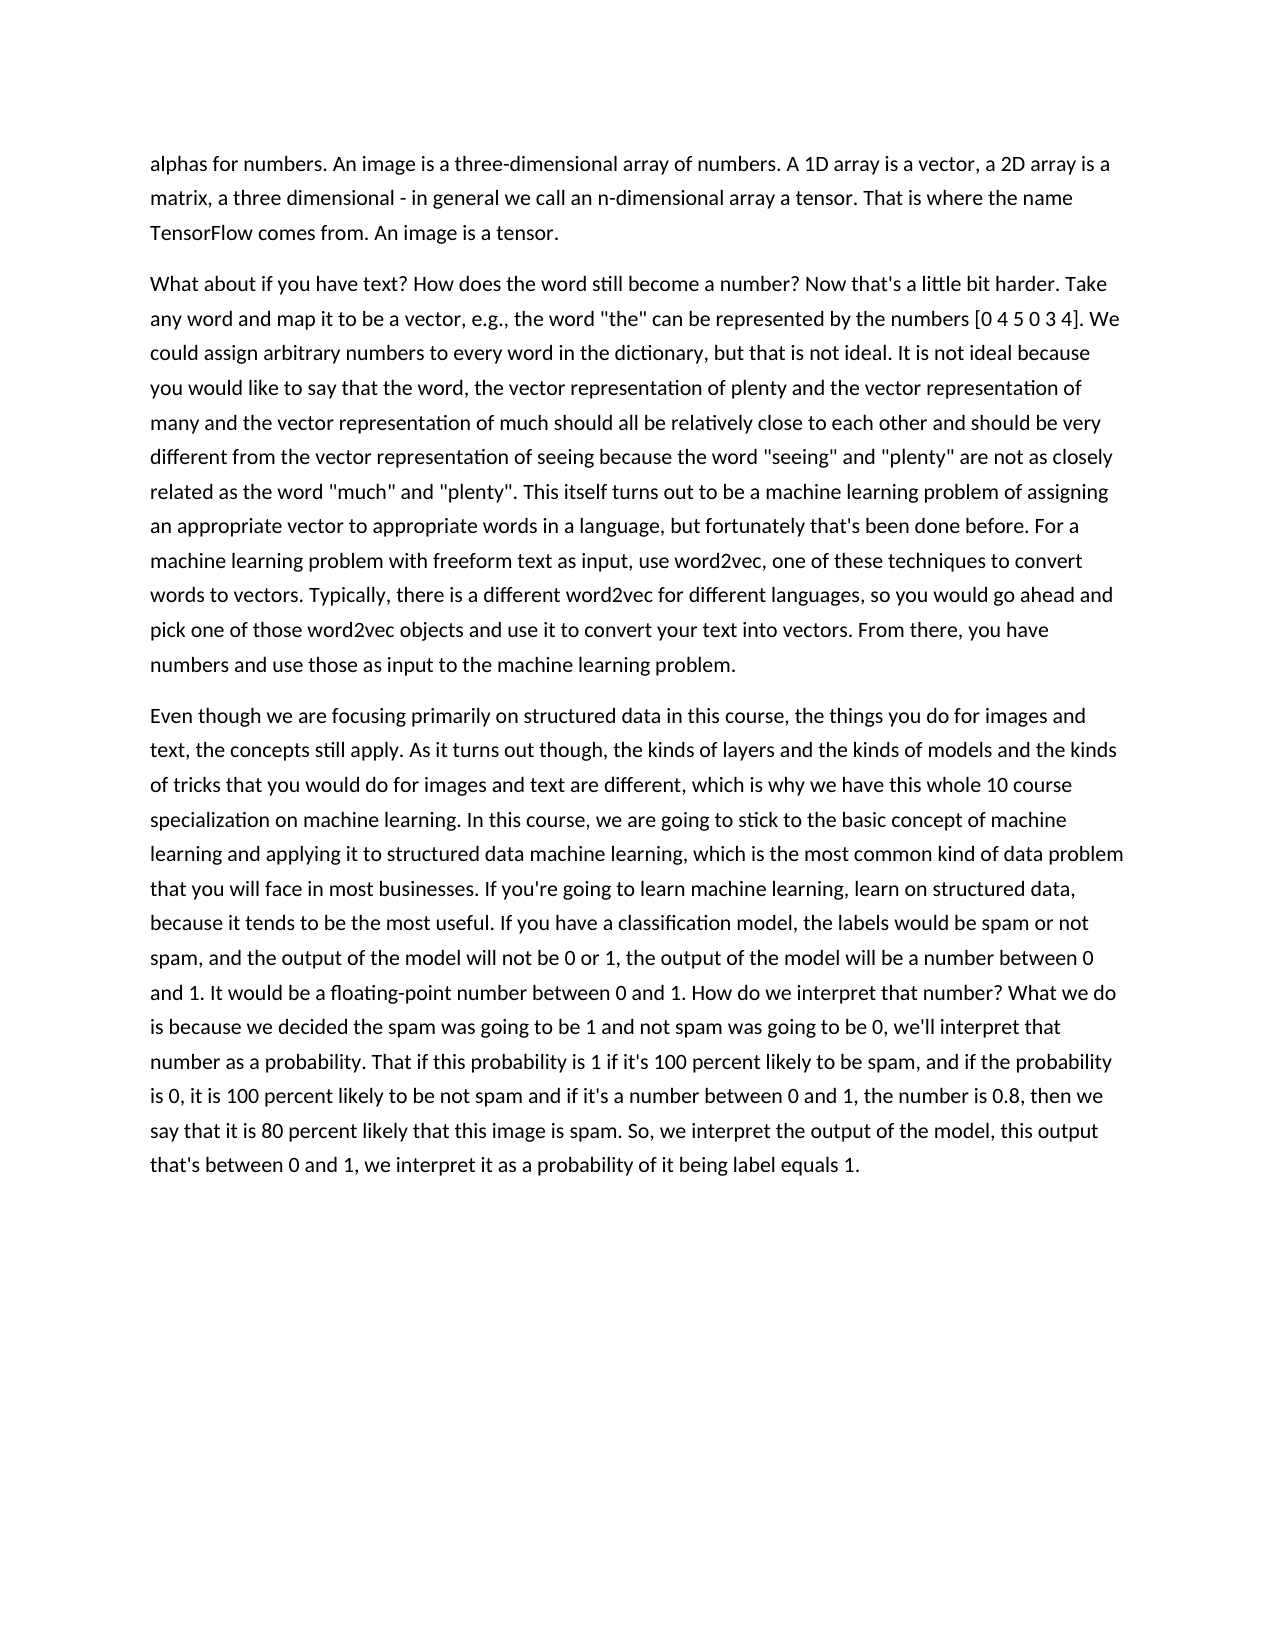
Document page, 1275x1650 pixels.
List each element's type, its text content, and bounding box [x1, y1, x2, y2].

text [150, 150, 1125, 246]
text Even though we are focusing primarily on structured data in this course, the things you do for images and text, the concepts still apply. As it turns out though, the kinds of layers and the kinds of models and the kinds of tricks that you would do for images and text are different, which is why we have this whole 10 course specialization on machine learning. In this course, we are going to stick to the basic concept of machine learning and applying it to structured data machine learning, which is the most common kind of data problem that you will face in most businesses. If you're going to learn machine learning, learn on structured data, because it tends to be the most useful. If you have a classification model, the labels would be spam or not spam, and the output of the model will not be 0 or 1, the output of the model will be a number between 0 and 1. It would be a floating-point number between 0 and 1. How do we interpret that number? What we do is because we decided the spam was going to be 1 and not spam was going to be 0, we'll interpret that number as a probability. That if this probability is 1 if it's 100 percent likely to be spam, and if the probability is 0, it is 100 percent likely to be not spam and if it's a number between 0 and 1, the number is 0.8, then we say that it is 80 percent likely that this image is spam. So, we interpret the output of the model, this output that's between 0 and 1, we interpret it as a probability of it being label equals 1. [150, 702, 1125, 1178]
text What about if you have text? How does the word still become a number? Now that's a little bit harder. Take any word and map it to be a vector, e.g., the word "the" can be represented by the numbers [0 4 5 0 3 4]. We could assign arbitrary numbers to every word in the dictionary, but that is not ideal. It is not ideal because you would like to say that the word, the vector representation of plenty and the vector representation of many and the vector representation of much should all be relatively close to each other and should be very different from the vector representation of seeing because the word "seeing" and "plenty" are not as closely related as the word "much" and "plenty". This itself turns out to be a machine learning problem of assigning an appropriate vector to appropriate words in a language, but fortunately that's been done before. For a machine learning problem with freeform text as input, use word2vec, one of these techniques to convert words to vectors. Typically, there is a different word2vec for different languages, so you would go ahead and pick one of those word2vec objects and use it to convert your text into vectors. From there, you have numbers and use those as input to the machine learning problem. [150, 270, 1125, 677]
